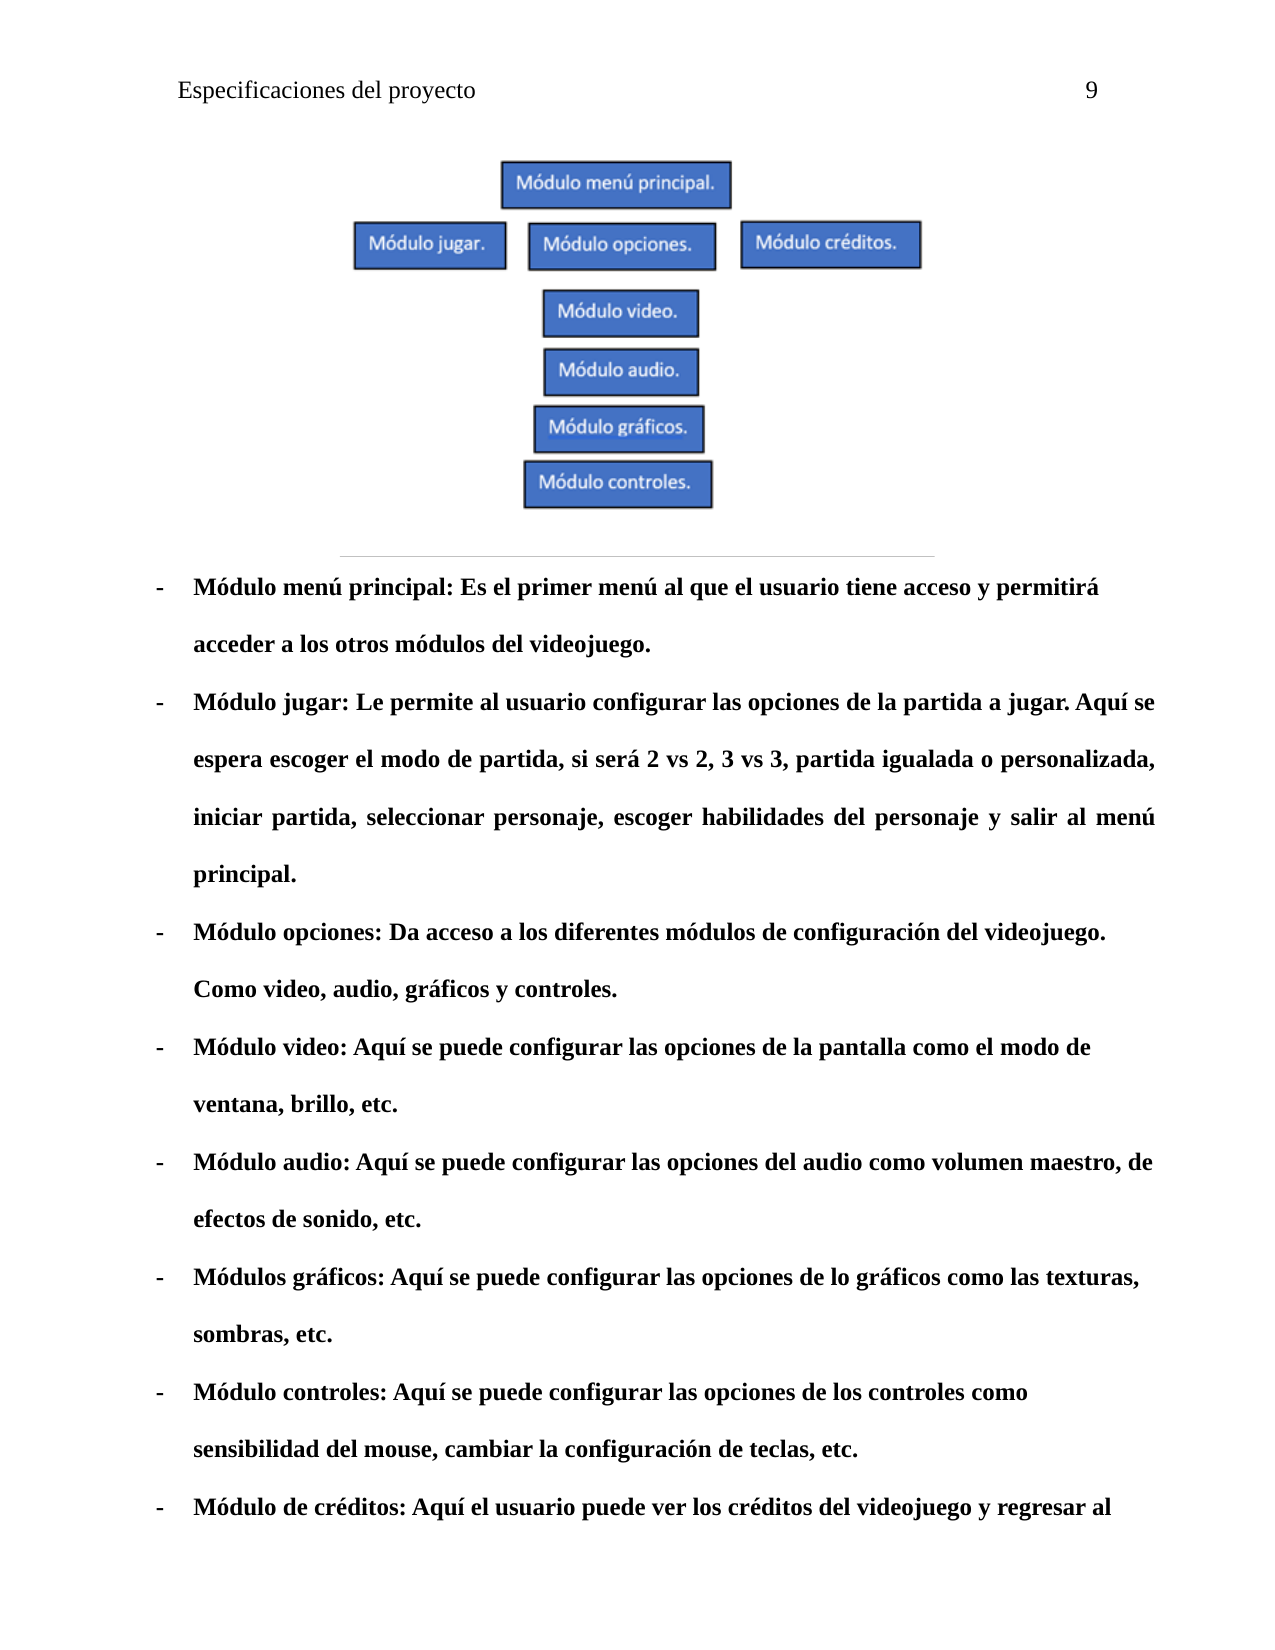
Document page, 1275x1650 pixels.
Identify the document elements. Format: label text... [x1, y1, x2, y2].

list Módulo jugar: Le permite al usuario configurar las opciones de la partida a jugar. Aquí se espera escoger el modo de partida, si será 2 vs 2, 3 vs 3, partida igualada o personalizada, iniciar partida, seleccionar personaje, escoger habilidades del personaje y salir al menú principal. [156, 687, 1157, 888]
list Módulos gráficos: Aquí se puede configurar las opciones de lo gráficos como las texturas, sombras, etc. [156, 1262, 1157, 1348]
list Módulo menú principal: Es el primer menú al que el usuario tiene acceso y permitirá acceder a los otros módulos del videojuego. [156, 572, 1157, 658]
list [156, 1492, 1157, 1520]
list Módulo controles: Aquí se puede configurar las opciones de los controles como sensibilidad del mouse, cambiar la configuración de teclas, etc. [156, 1377, 1157, 1463]
list Módulo audio: Aquí se puede configurar las opciones del audio como volumen maestro, de efectos de sonido, etc. [156, 1147, 1157, 1233]
list Módulo video: Aquí se puede configurar las opciones de la pantalla como el modo de ventana, brillo, etc. [156, 1032, 1157, 1118]
list Módulo opciones: Da acceso a los diferentes módulos de configuración del videojuego. Como video, audio, gráficos y controles. [156, 917, 1157, 1003]
picture [339, 118, 935, 558]
